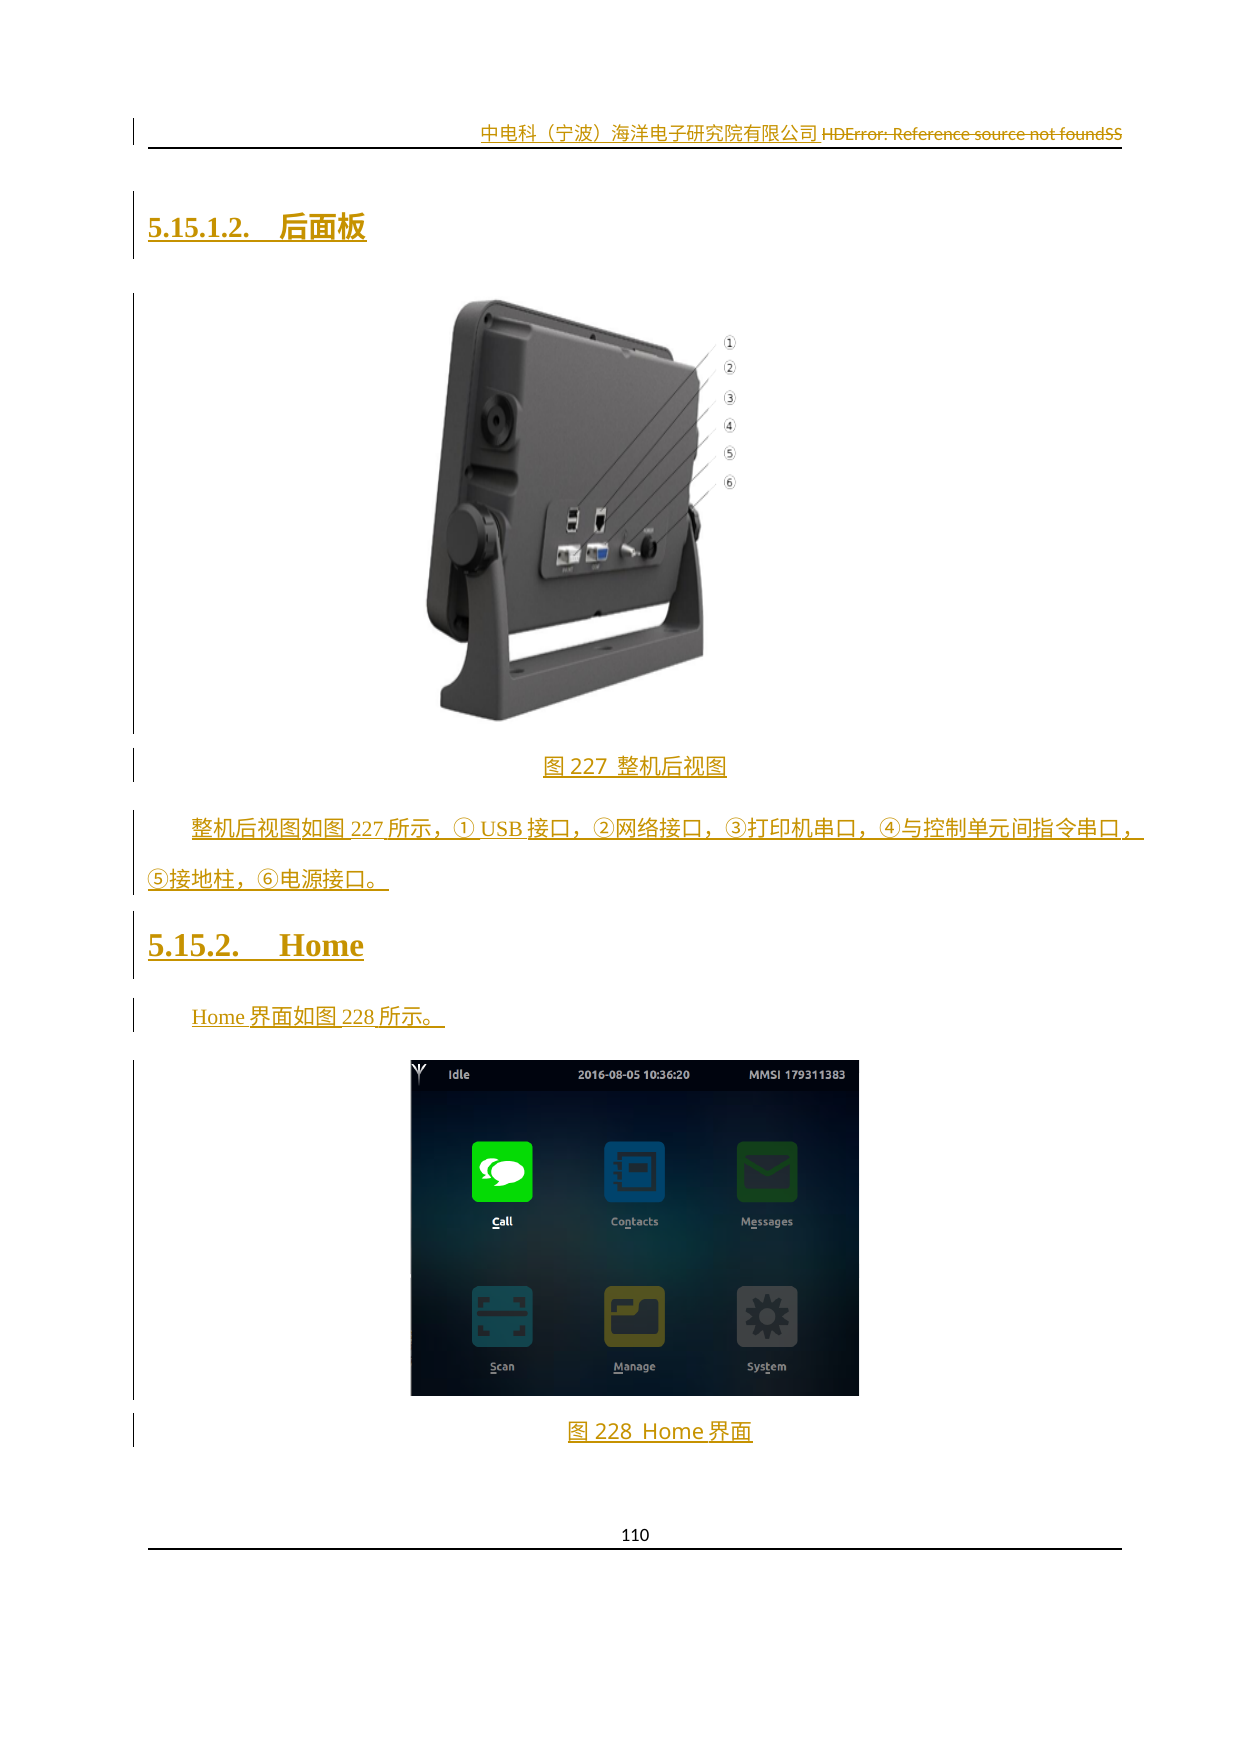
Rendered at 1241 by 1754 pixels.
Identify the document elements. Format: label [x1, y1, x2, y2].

picture [410, 1060, 860, 1396]
